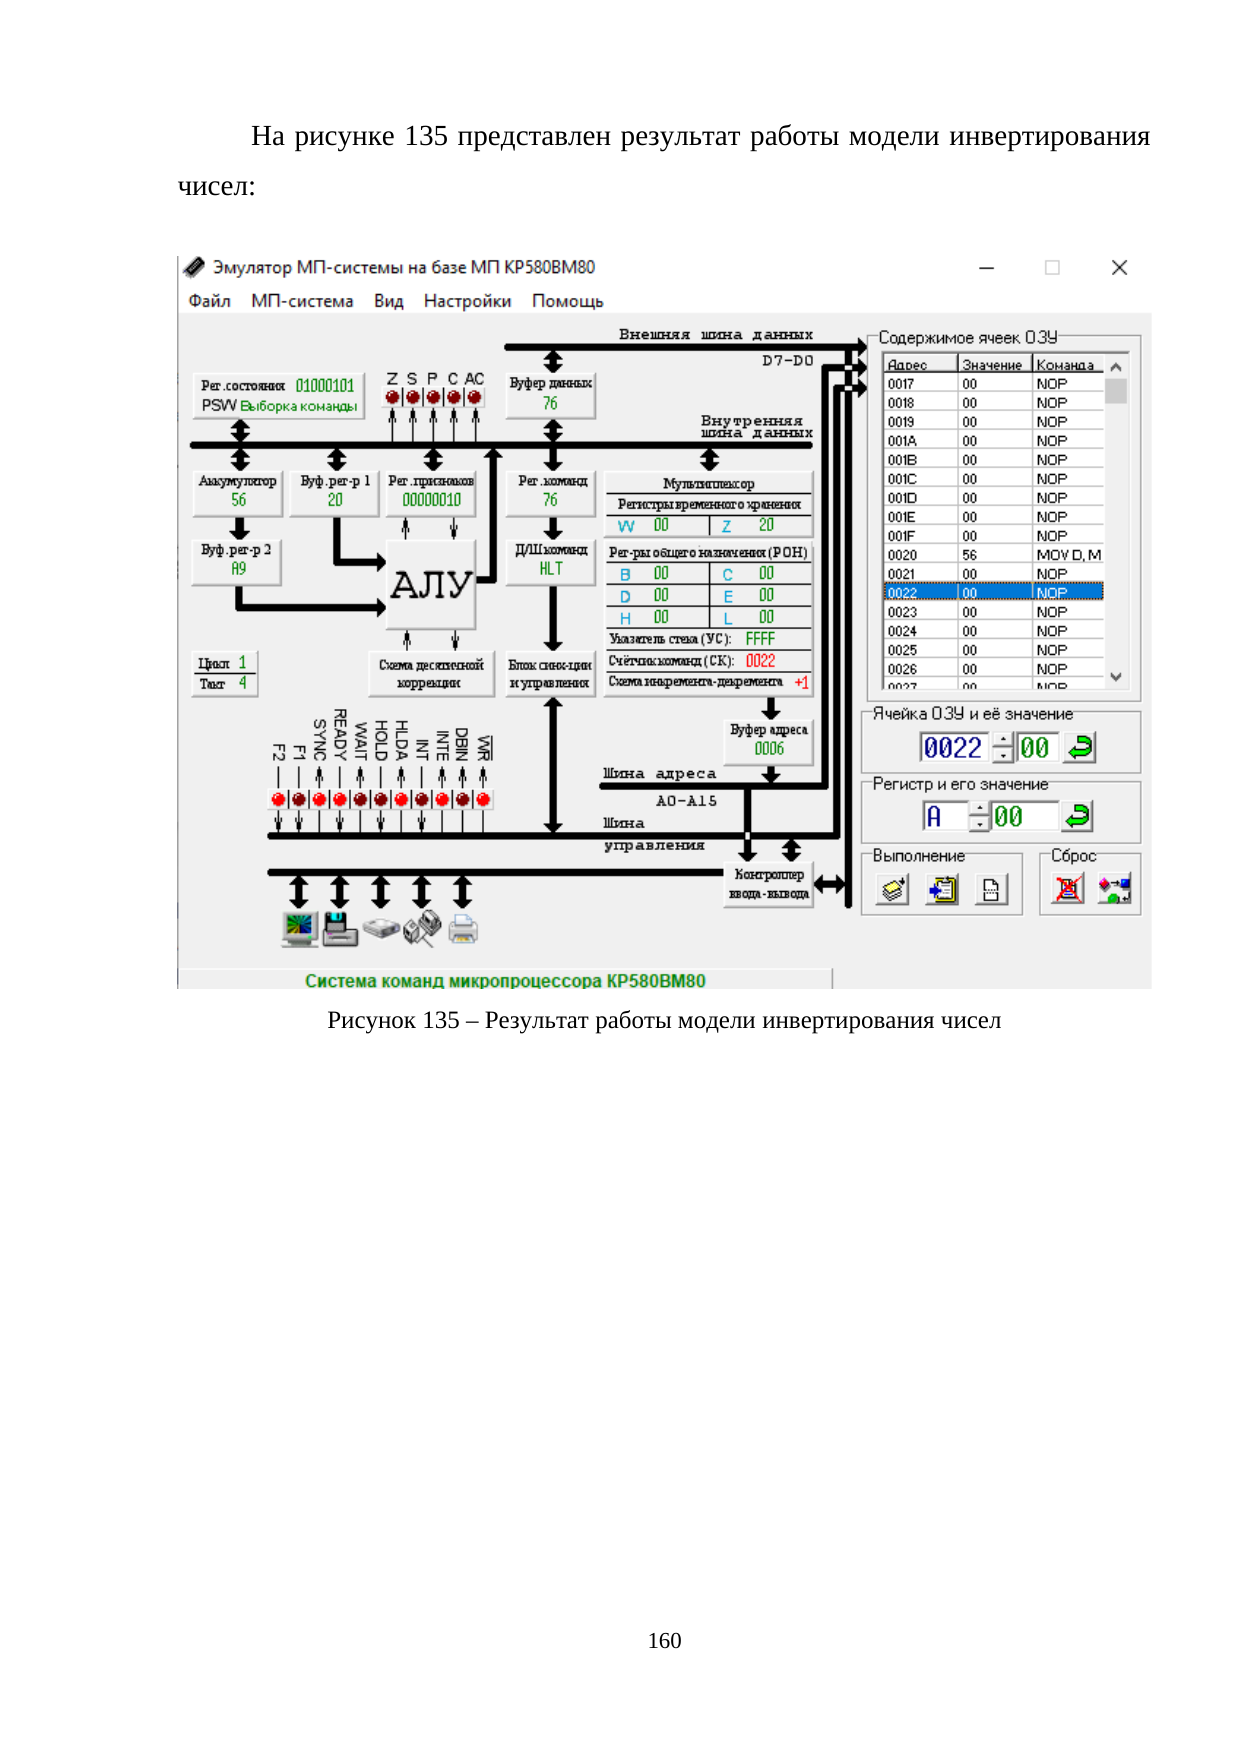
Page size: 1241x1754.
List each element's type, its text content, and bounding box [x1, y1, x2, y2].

picture [177, 256, 1152, 989]
text Рисунок 135 – Результат работы модели инвертирования чисел [177, 1005, 1152, 1034]
text На рисунке 135 представлен результат работы модели инвертирования чисел: [177, 118, 1152, 202]
